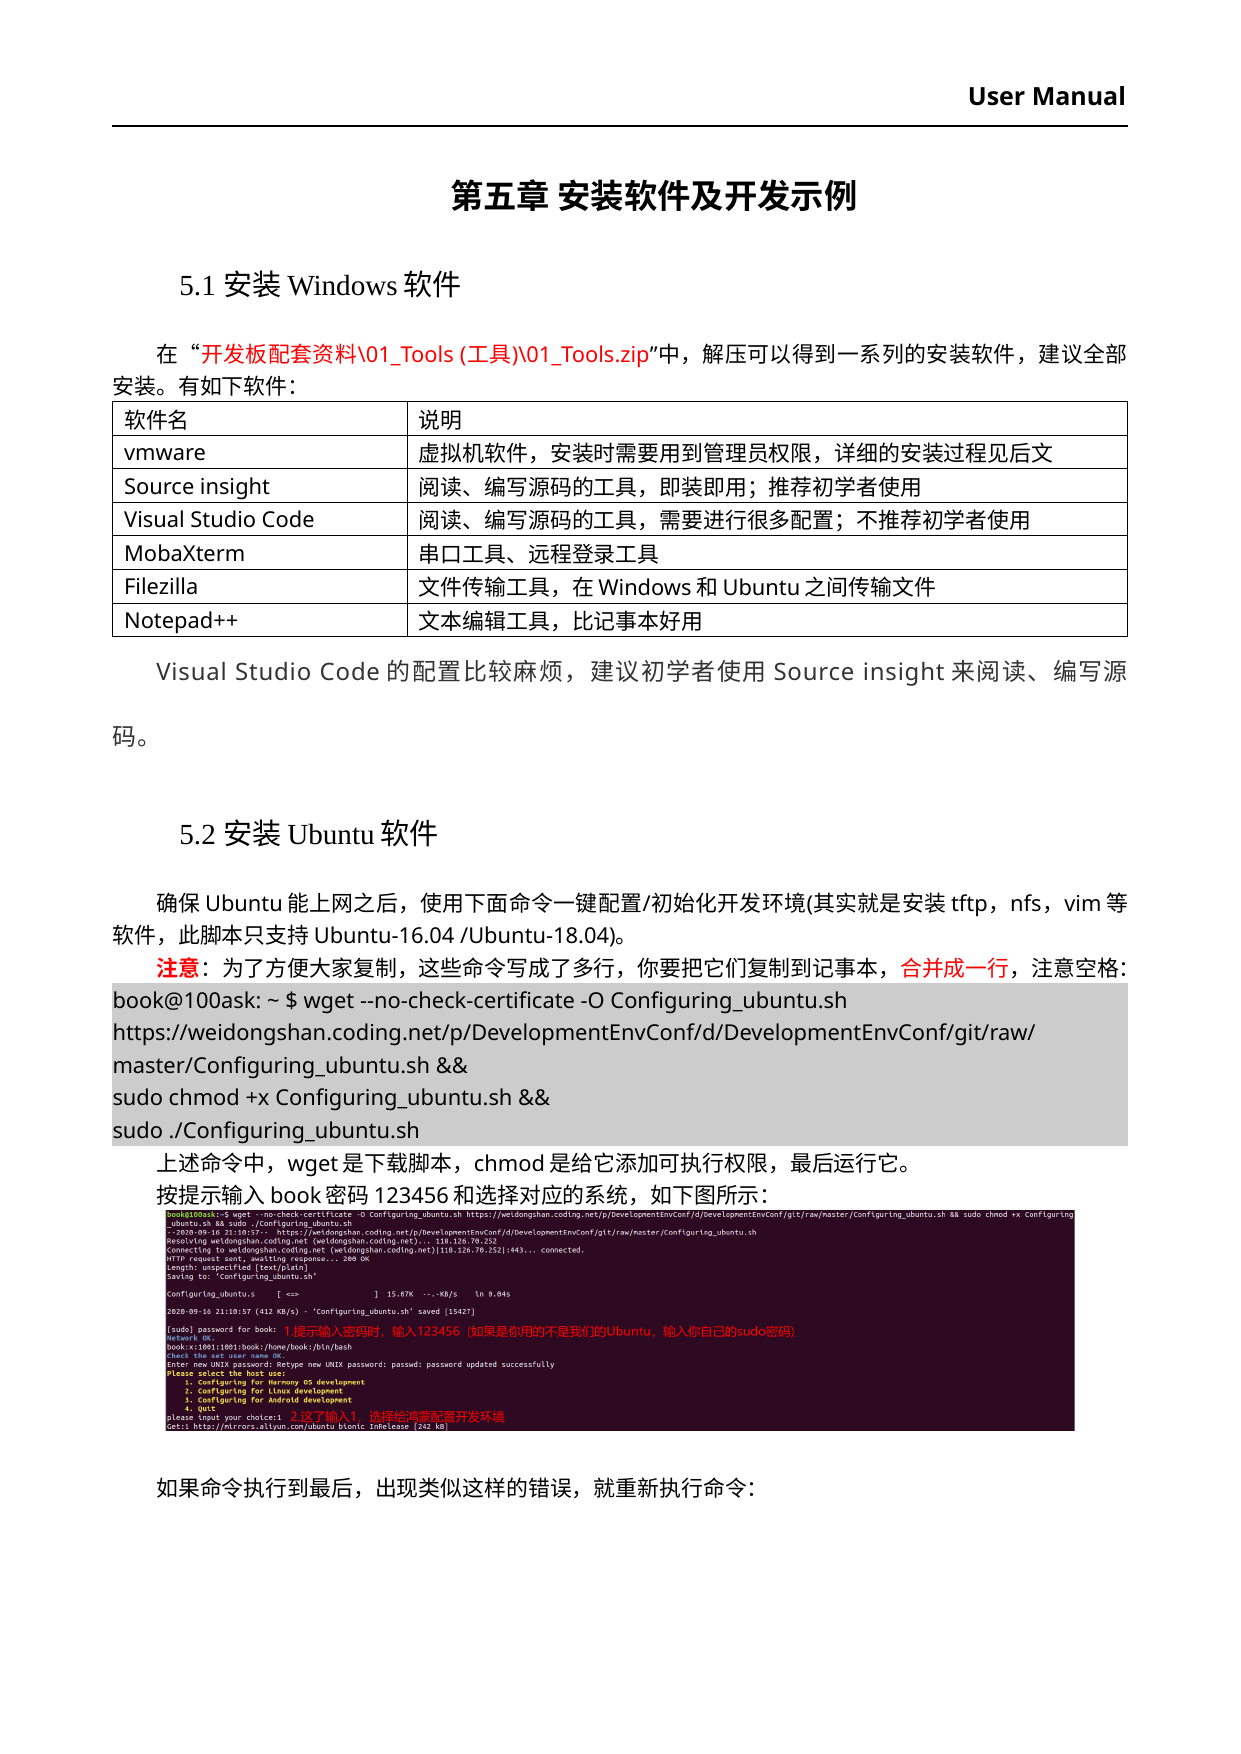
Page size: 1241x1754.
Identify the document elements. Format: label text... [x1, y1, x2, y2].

table_cell Visual Studio Code [113, 503, 407, 535]
text 按提示输入book密码123456和选择对应的系统，如下图所示： [112, 1178, 1128, 1211]
table_cell 文本编辑工具，比记事本好用 [408, 604, 1127, 636]
table_cell 阅读、编写源码的工具，需要进行很多配置；不推荐初学者使用 [408, 503, 1127, 535]
text sudo chmod +x Configuring_ubuntu.sh && [112, 1081, 1128, 1113]
table_cell Source insight [113, 469, 407, 502]
text 在“开发板配套资料\01_Tools (工具)\01_Tools.zip”中，解压可以得到一系列的安装软件，建议全部安装。有如下软件： [112, 336, 1128, 401]
table_cell Notepad++ [113, 604, 407, 636]
table_cell vmware [113, 436, 407, 468]
text sudo ./Configuring_ubuntu.sh [112, 1113, 1128, 1146]
table_cell 文件传输工具，在Windows和Ubuntu之间传输文件 [408, 570, 1127, 602]
table_cell Filezilla [113, 570, 407, 602]
table_header 软件名 [113, 402, 407, 435]
subtitle 5.2 安装Ubuntu软件 [112, 799, 1128, 864]
subtitle 5.1 安装Windows软件 [112, 250, 1128, 315]
text book@100ask: ~ $ wget --no-check-certificate -O Configuring_ubuntu.sh [112, 983, 1128, 1016]
table_cell 阅读、编写源码的工具，即装即用；推荐初学者使用 [408, 469, 1127, 502]
subtitle 第五章 安装软件及开发示例 [112, 161, 1128, 226]
text 上述命令中，wget是下载脚本，chmod是给它添加可执行权限，最后运行它。 [112, 1146, 1128, 1178]
table_cell 串口工具、远程登录工具 [408, 536, 1127, 569]
table_cell 虚拟机软件，安装时需要用到管理员权限，详细的安装过程见后文 [408, 436, 1127, 468]
table_header 说明 [408, 402, 1127, 435]
text 如果命令执行到最后，出现类似这样的错误，就重新执行命令： [112, 1471, 1128, 1503]
table_cell MobaXterm [113, 536, 407, 569]
text Visual Studio Code的配置比较麻烦，建议初学者使用Source insight来阅读、编写源码。 [112, 637, 1128, 767]
text https://weidongshan.coding.net/p/DevelopmentEnvConf/d/DevelopmentEnvConf/git/raw/master/Configuring_ubuntu.sh && [112, 1016, 1128, 1081]
picture [165, 1210, 1075, 1431]
text 注意：为了方便大家复制，这些命令写成了多行，你要把它们复制到记事本，合并成一行，注意空格： [112, 951, 1128, 983]
text 确保Ubuntu能上网之后，使用下面命令一键配置/初始化开发环境(其实就是安装tftp，nfs，vim等软件，此脚本只支持Ubuntu-16.04 /Ubuntu-18.04)。 [112, 886, 1128, 951]
